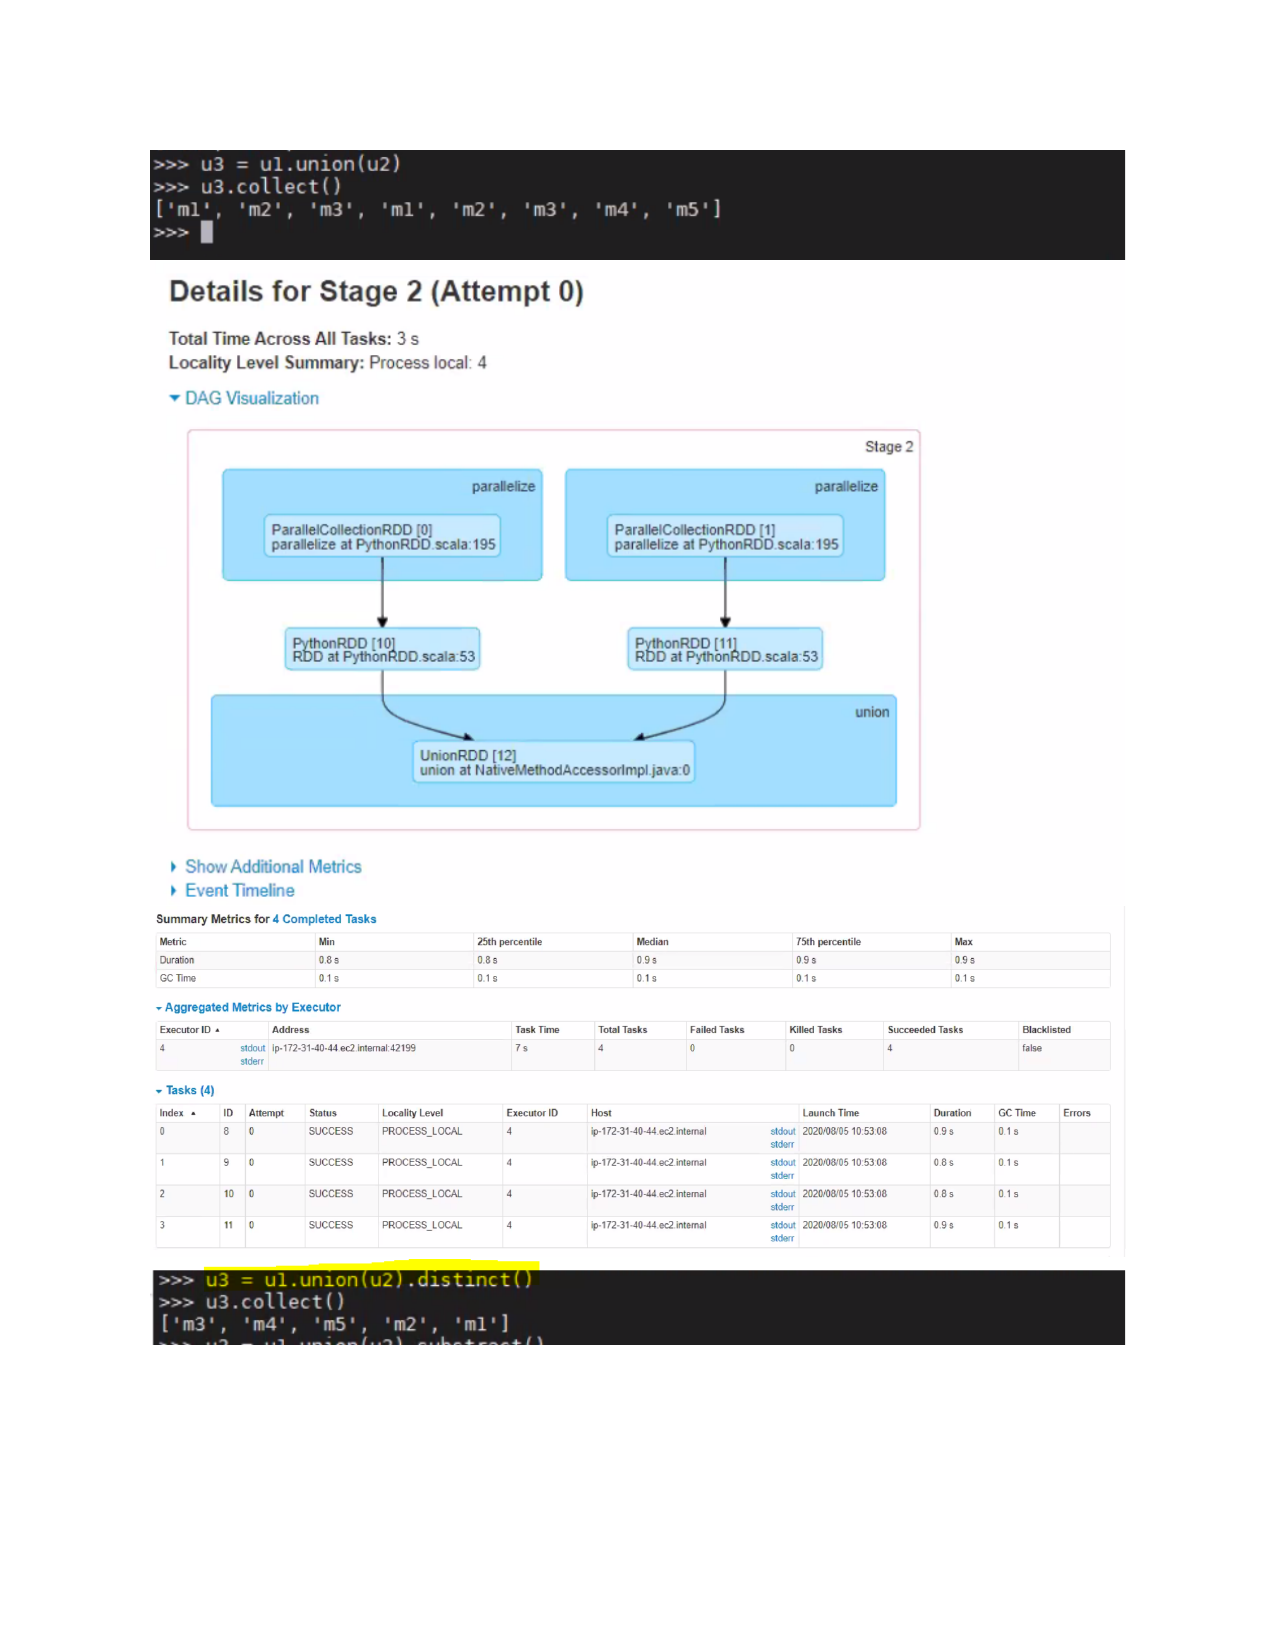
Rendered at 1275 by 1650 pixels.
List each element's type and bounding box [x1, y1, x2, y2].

picture [150, 906, 1125, 1257]
picture [150, 1259, 1125, 1345]
picture [150, 261, 1125, 905]
picture [150, 150, 1125, 260]
